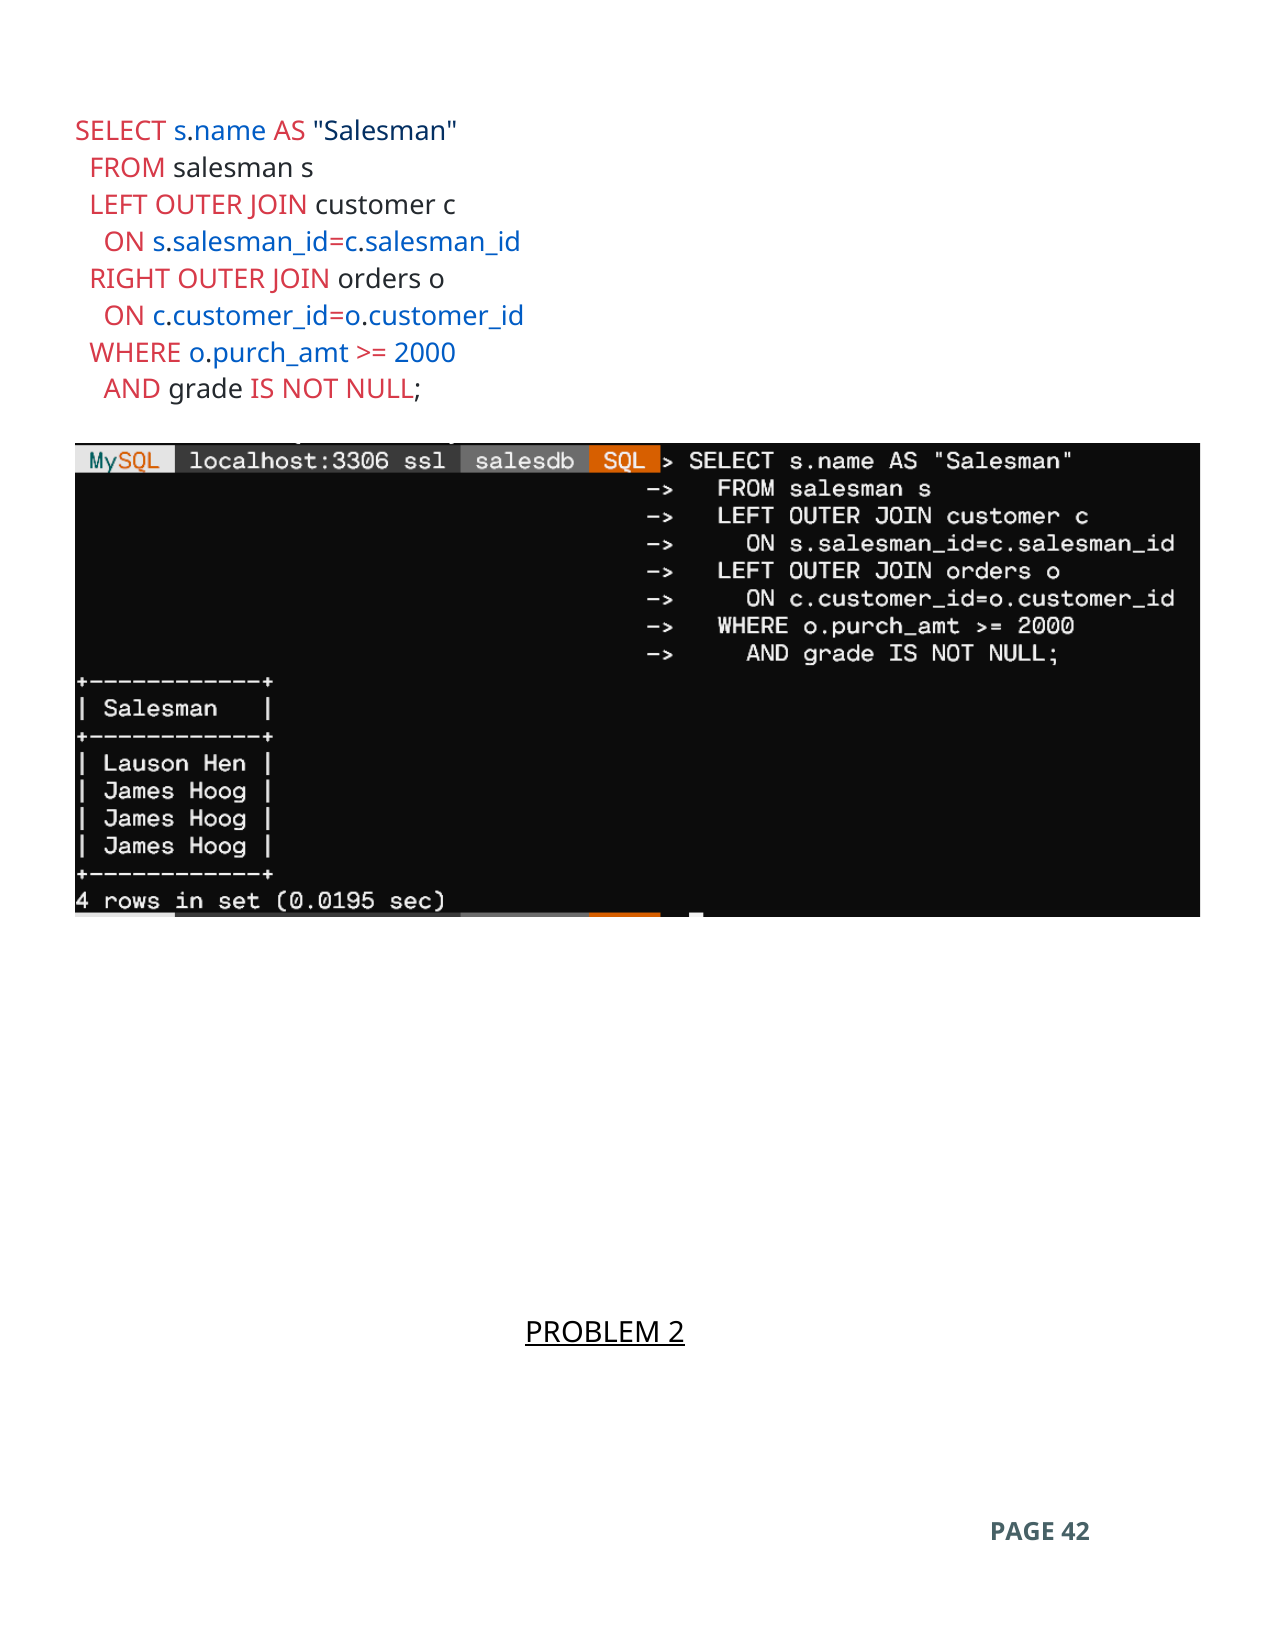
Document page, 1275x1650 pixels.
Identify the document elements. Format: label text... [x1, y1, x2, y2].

text ON c.customer_id=o.customer_id [75, 296, 1200, 333]
text WHERE o.purch_amt >= 2000 [75, 333, 1200, 370]
picture [75, 443, 1200, 917]
text SELECT s.name AS "Salesman" [75, 112, 1200, 149]
text LEFT OUTER JOIN customer c [75, 186, 1200, 222]
text AND grade IS NOT NULL; [75, 370, 1200, 407]
text RIGHT OUTER JOIN orders o [75, 259, 1200, 296]
text ON s.salesman_id=c.salesman_id [75, 222, 1200, 259]
text FROM salesman s [75, 149, 1200, 186]
text PROBLEM 2 [450, 1311, 1200, 1351]
